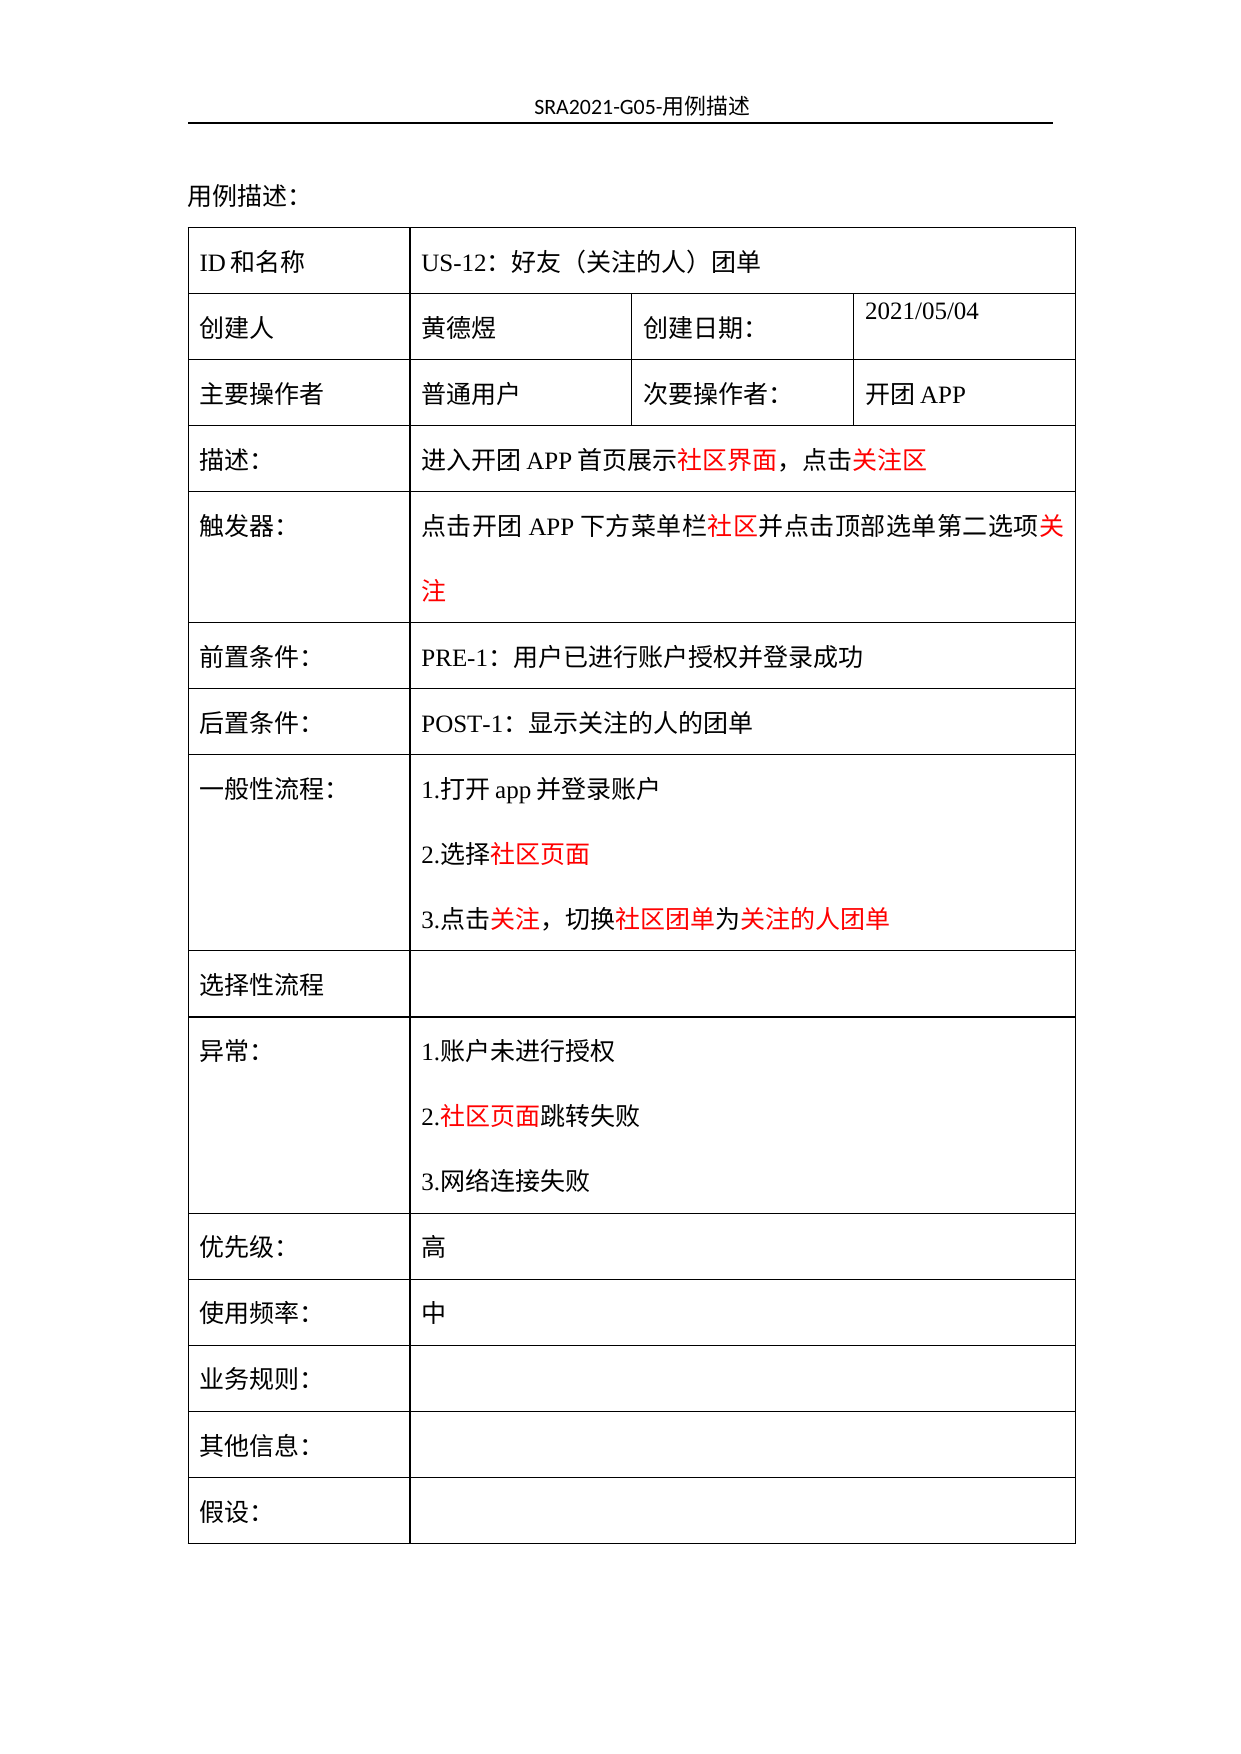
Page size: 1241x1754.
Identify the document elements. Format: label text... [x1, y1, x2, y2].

table_cell 点击开团APP下方菜单栏社区并点击顶部选单第二选项关注 [411, 492, 1075, 622]
table_cell 创建人 [189, 294, 409, 359]
table_cell 其他信息： [189, 1412, 409, 1477]
table_cell [411, 1346, 1075, 1411]
table_cell 假设： [189, 1478, 409, 1543]
table_cell 选择性流程 [189, 951, 409, 1016]
table_cell PRE-1：用户已进行账户授权并登录成功 [411, 623, 1075, 688]
table_cell 开团APP [854, 360, 1075, 425]
table_cell 优先级： [189, 1214, 409, 1278]
table_cell 创建日期： [632, 294, 853, 359]
table_cell 次要操作者： [632, 360, 853, 425]
table_cell 触发器： [189, 492, 409, 622]
text 用例描述： [187, 162, 1053, 227]
table_cell 1.打开app并登录账户 2.选择社区页面 3.点击关注，切换社区团单为关注的人团单 [411, 755, 1075, 950]
table_cell 异常： [189, 1018, 409, 1212]
table_cell 业务规则： [189, 1346, 409, 1411]
table_cell 中 [411, 1280, 1075, 1344]
table_header US-12：好友（关注的人）团单 [411, 228, 1075, 293]
table_cell 黄德煜 [411, 294, 631, 359]
table_cell 普通用户 [411, 360, 631, 425]
table_cell 使用频率： [189, 1280, 409, 1344]
table_header ID和名称 [189, 228, 409, 293]
table_cell 高 [411, 1214, 1075, 1278]
table_cell [411, 951, 1075, 1016]
table_cell POST-1：显示关注的人的团单 [411, 689, 1075, 754]
table_cell 1.账户未进行授权 2.社区页面跳转失败 3.网络连接失败 [411, 1018, 1075, 1212]
table_cell 前置条件： [189, 623, 409, 688]
table_cell 进入开团APP首页展示社区界面，点击关注区 [411, 426, 1075, 491]
table_cell [411, 1478, 1075, 1543]
table_cell 描述： [189, 426, 409, 491]
table_cell 2021/05/04 [854, 294, 1075, 359]
table_cell 主要操作者 [189, 360, 409, 425]
table_cell 后置条件： [189, 689, 409, 754]
table_cell 一般性流程： [189, 755, 409, 950]
table_cell [411, 1412, 1075, 1477]
